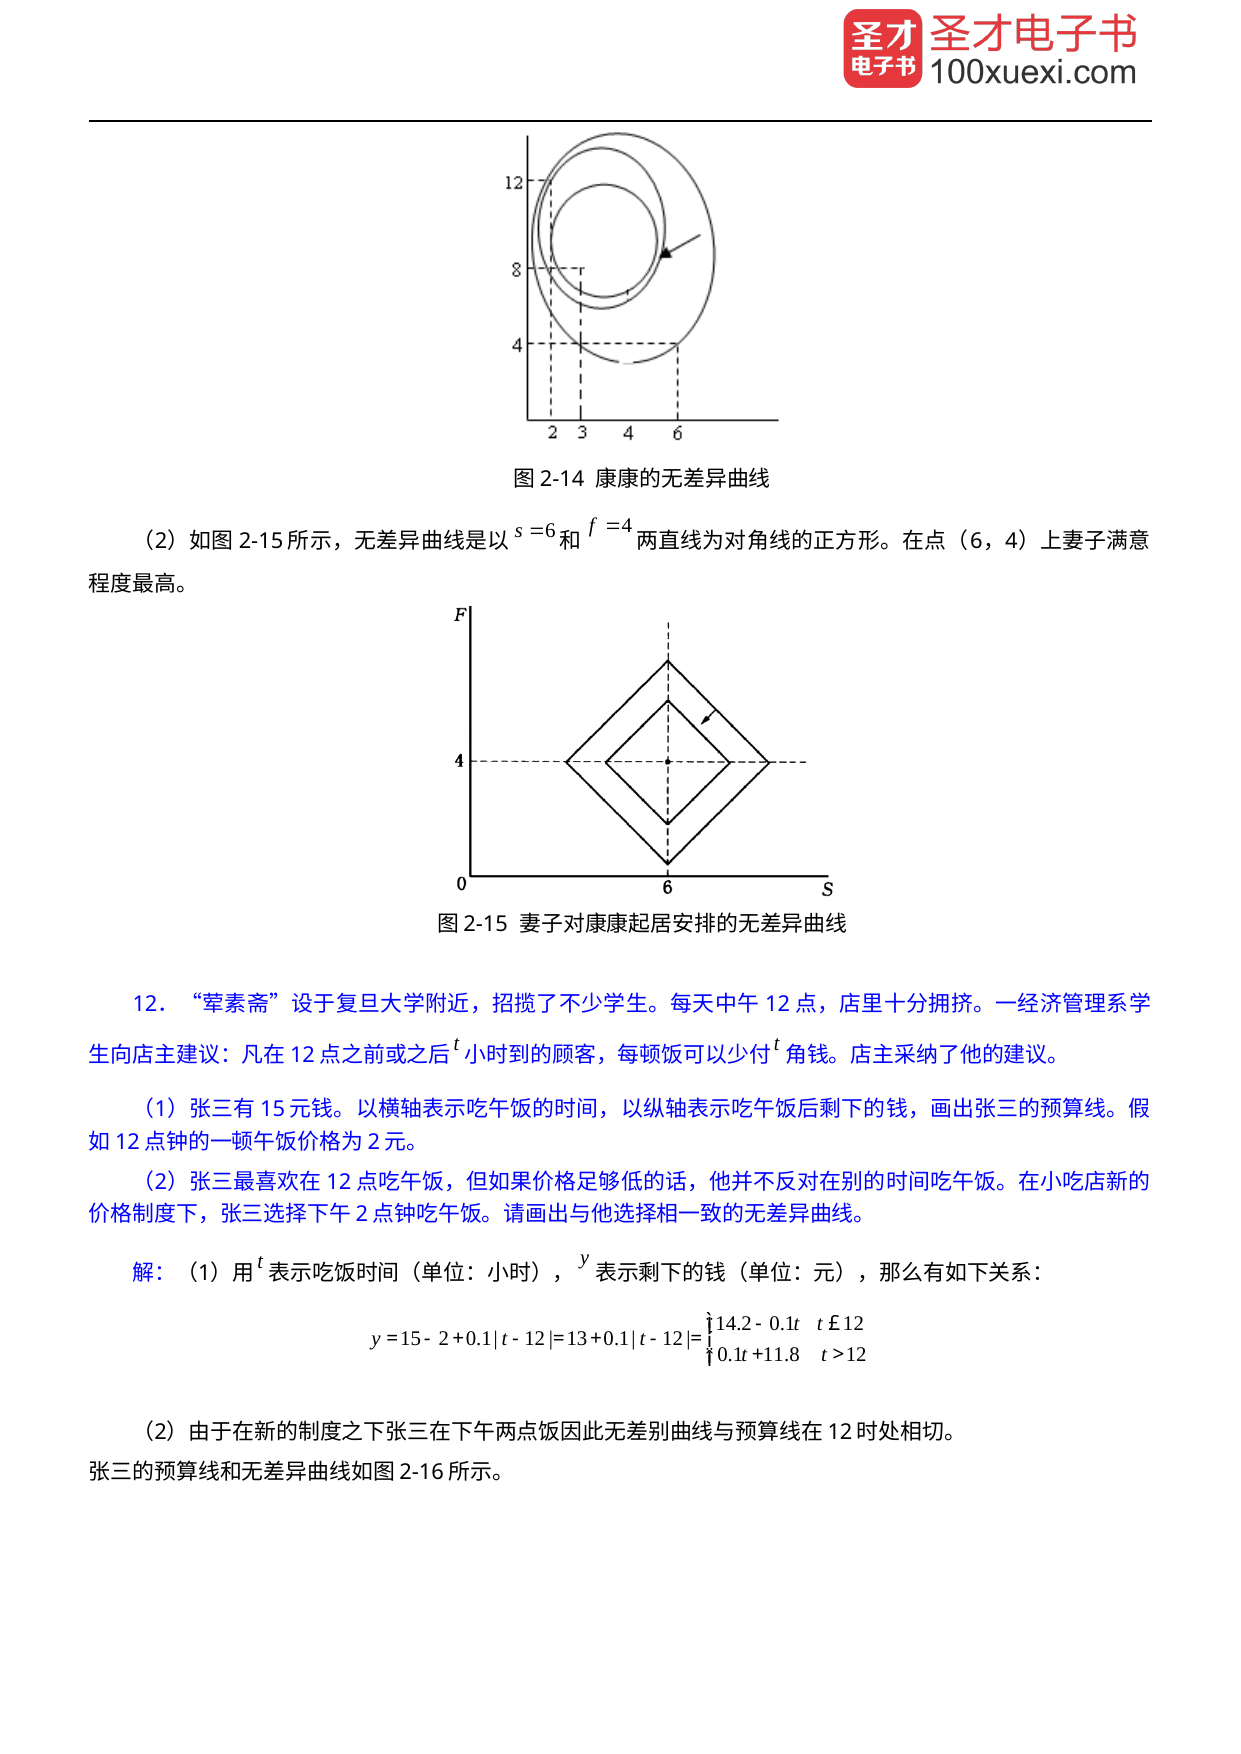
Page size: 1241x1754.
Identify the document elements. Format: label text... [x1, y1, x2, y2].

text （1）张三有15元钱。以横轴表示吃午饭的时间，以纵轴表示吃午饭后剩下的钱，画出张三的预算线。假如12点钟的一顿午饭价格为2元。 [88, 1091, 1152, 1156]
picture [834, 0, 1152, 97]
text 图2-15 妻子对康康起居安排的无差异曲线 [88, 906, 1152, 938]
text （2）由于在新的制度之下张三在下午两点饭因此无差别曲线与预算线在12时处相切。 [88, 1413, 1152, 1446]
text 12．“荤素斋”设于复旦大学附近，招揽了不少学生。每天中午12点，店里十分拥挤。一经济管理系学生向店主建议：凡在12点之前或之后小时到的顾客，每顿饭可以少付角钱。店主采纳了他的建议。 [88, 986, 1152, 1083]
text 张三的预算线和无差异曲线如图2-16所示。 [88, 1453, 1152, 1486]
text 解：（1）用表示吃饭时间（单位：小时），表示剩下的钱（单位：元），那么有如下关系： [88, 1236, 1149, 1301]
text （2）如图2-15所示，无差异曲线是以和两直线为对角线的正方形。在点（6，4）上妻子满意程度最高。 [88, 501, 1152, 598]
text （2）张三最喜欢在12点吃午饭，但如果价格足够低的话，他并不反对在别的时间吃午饭。在小吃店新的价格制度下，张三选择下午2点钟吃午饭。请画出与他选择相一致的无差异曲线。 [88, 1163, 1152, 1228]
text 图2-14 康康的无差异曲线 [88, 461, 1152, 493]
picture [491, 128, 793, 448]
